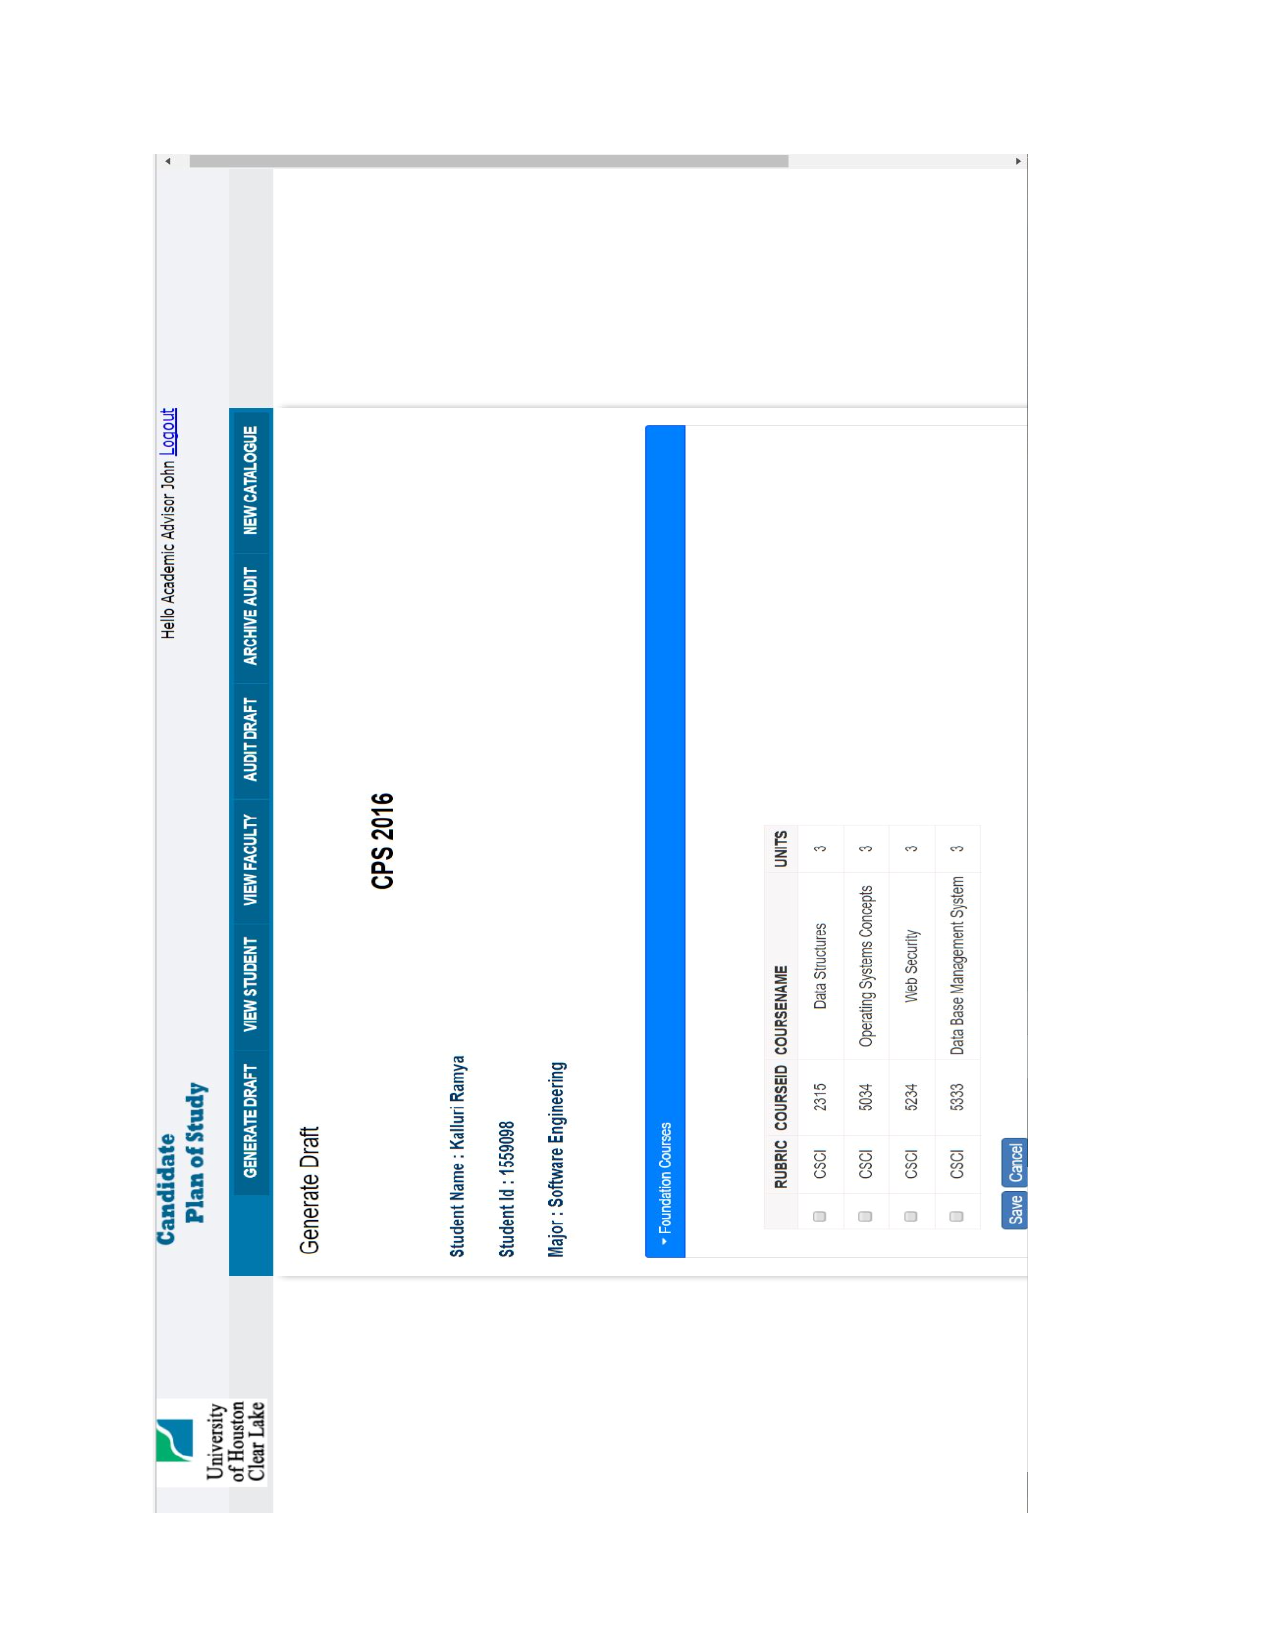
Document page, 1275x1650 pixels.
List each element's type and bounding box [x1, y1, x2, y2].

picture [154, 155, 1028, 1513]
